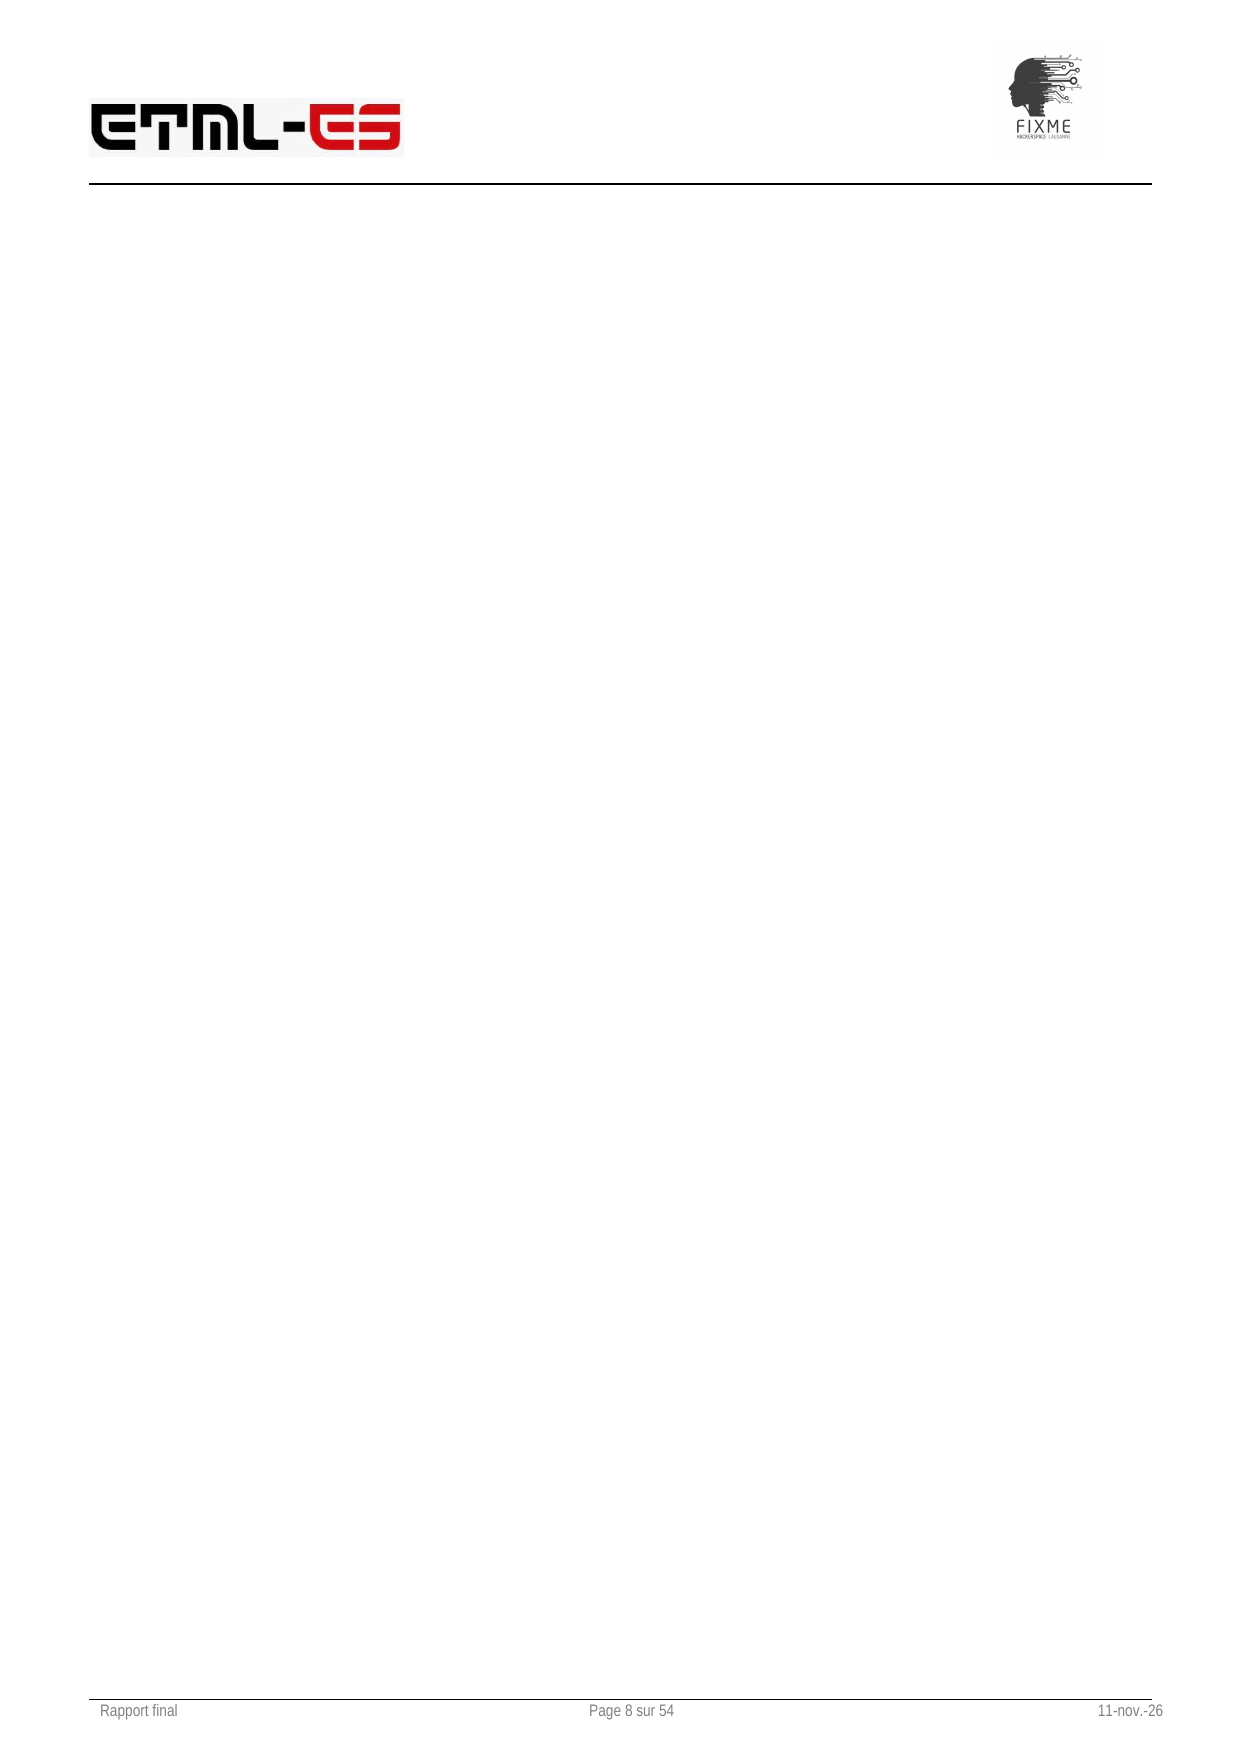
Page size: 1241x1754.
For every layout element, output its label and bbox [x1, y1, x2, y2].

picture [88, 98, 405, 157]
picture [988, 44, 1104, 157]
